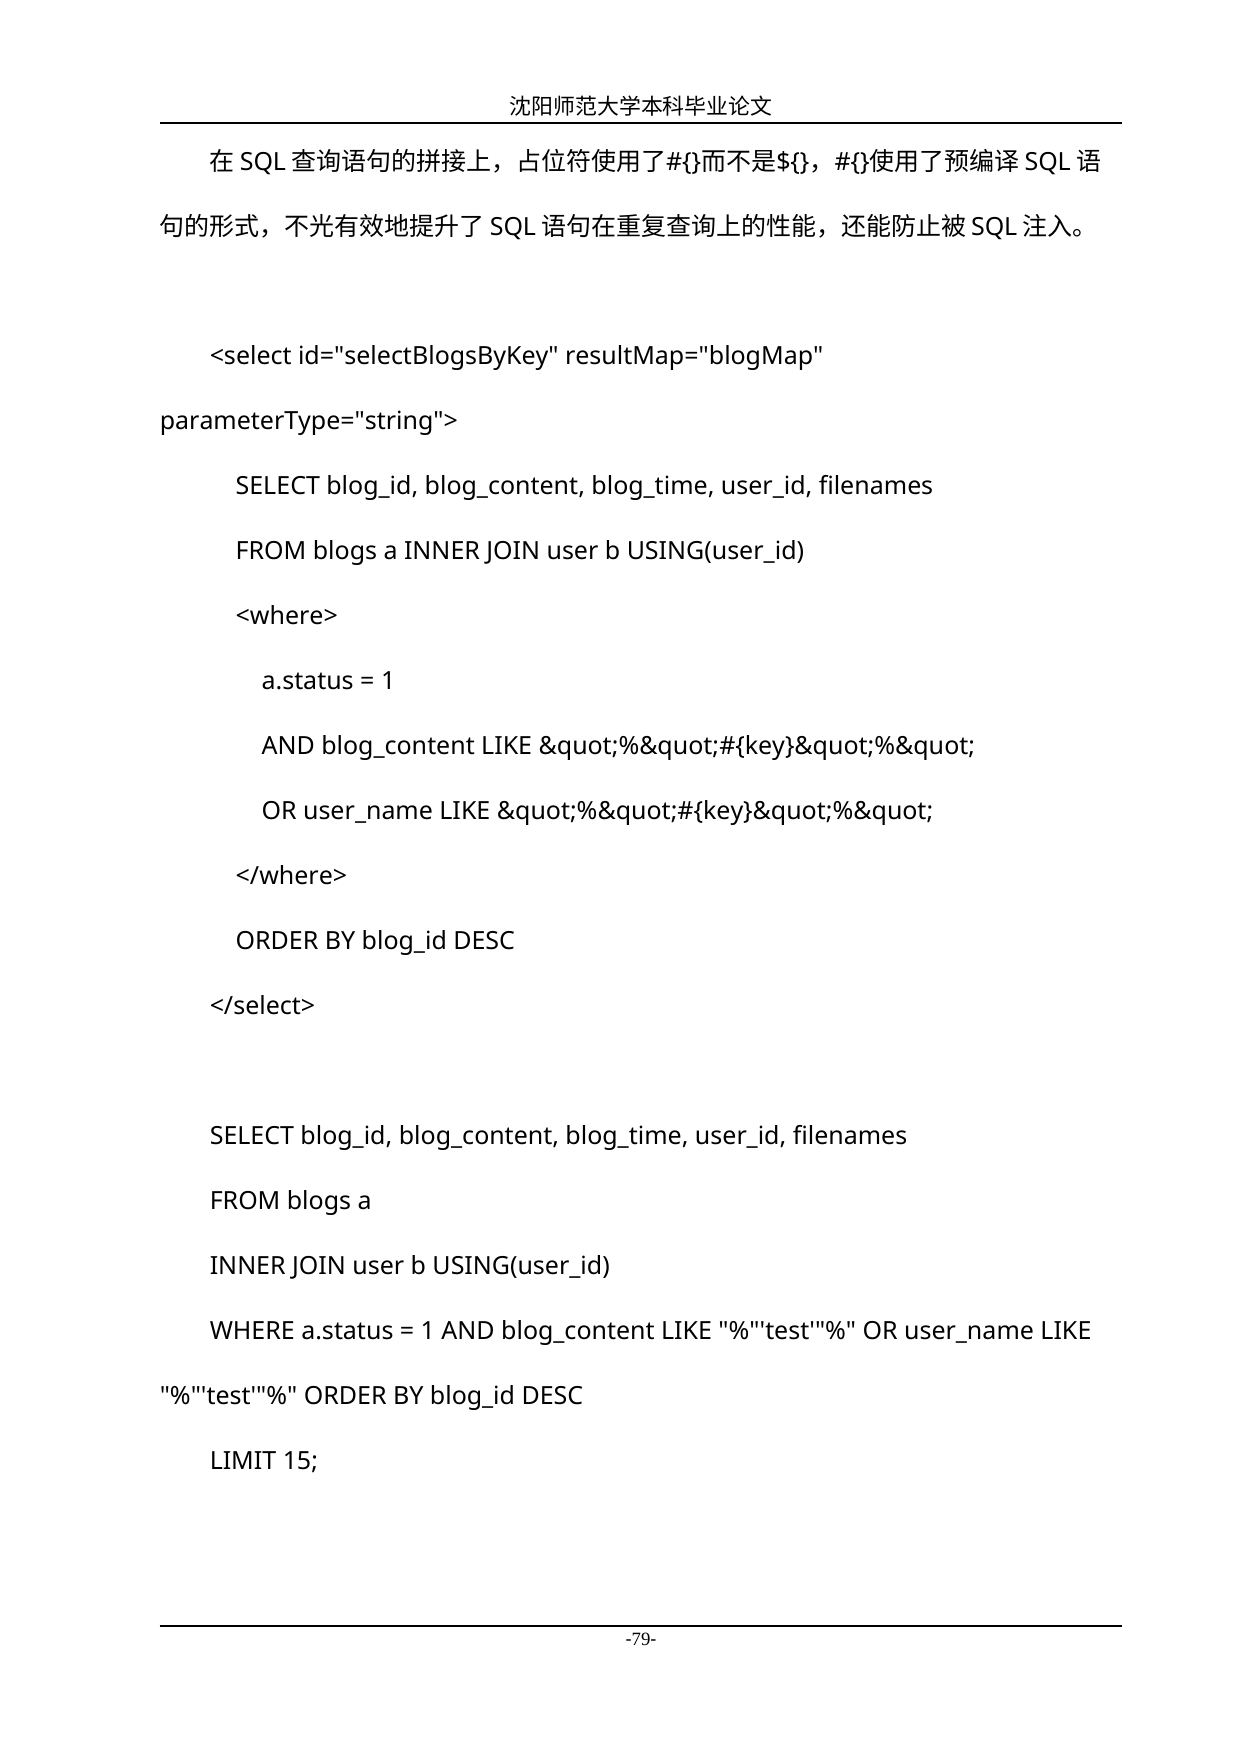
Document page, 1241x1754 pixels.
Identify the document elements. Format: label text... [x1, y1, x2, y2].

text OR user_name LIKE &quot;%&quot;#{key}&quot;%&quot; [159, 777, 1122, 842]
text WHERE a.status = 1 AND blog_content LIKE "%"'test'"%" OR user_name LIKE "%"'test'"%" ORDER BY blog_id DESC [159, 1297, 1122, 1427]
text <select id="selectBlogsByKey" resultMap="blogMap" parameterType="string"> [159, 322, 1122, 452]
text 在SQL查询语句的拼接上，占位符使用了#{}而不是${}，#{}使用了预编译SQL语句的形式，不光有效地提升了SQL语句在重复查询上的性能，还能防止被SQL注入。 [159, 127, 1122, 257]
text FROM blogs a [159, 1167, 1122, 1232]
text LIMIT 15; [159, 1427, 1122, 1492]
text </where> [159, 842, 1122, 907]
text INNER JOIN user b USING(user_id) [159, 1232, 1122, 1297]
text FROM blogs a INNER JOIN user b USING(user_id) [159, 517, 1122, 582]
text <where> [159, 582, 1122, 647]
text SELECT blog_id, blog_content, blog_time, user_id, filenames [159, 452, 1122, 517]
text AND blog_content LIKE &quot;%&quot;#{key}&quot;%&quot; [159, 712, 1122, 777]
text SELECT blog_id, blog_content, blog_time, user_id, filenames [159, 1102, 1122, 1167]
text a.status = 1 [159, 647, 1122, 712]
text ORDER BY blog_id DESC [159, 907, 1122, 972]
text </select> [159, 972, 1122, 1037]
